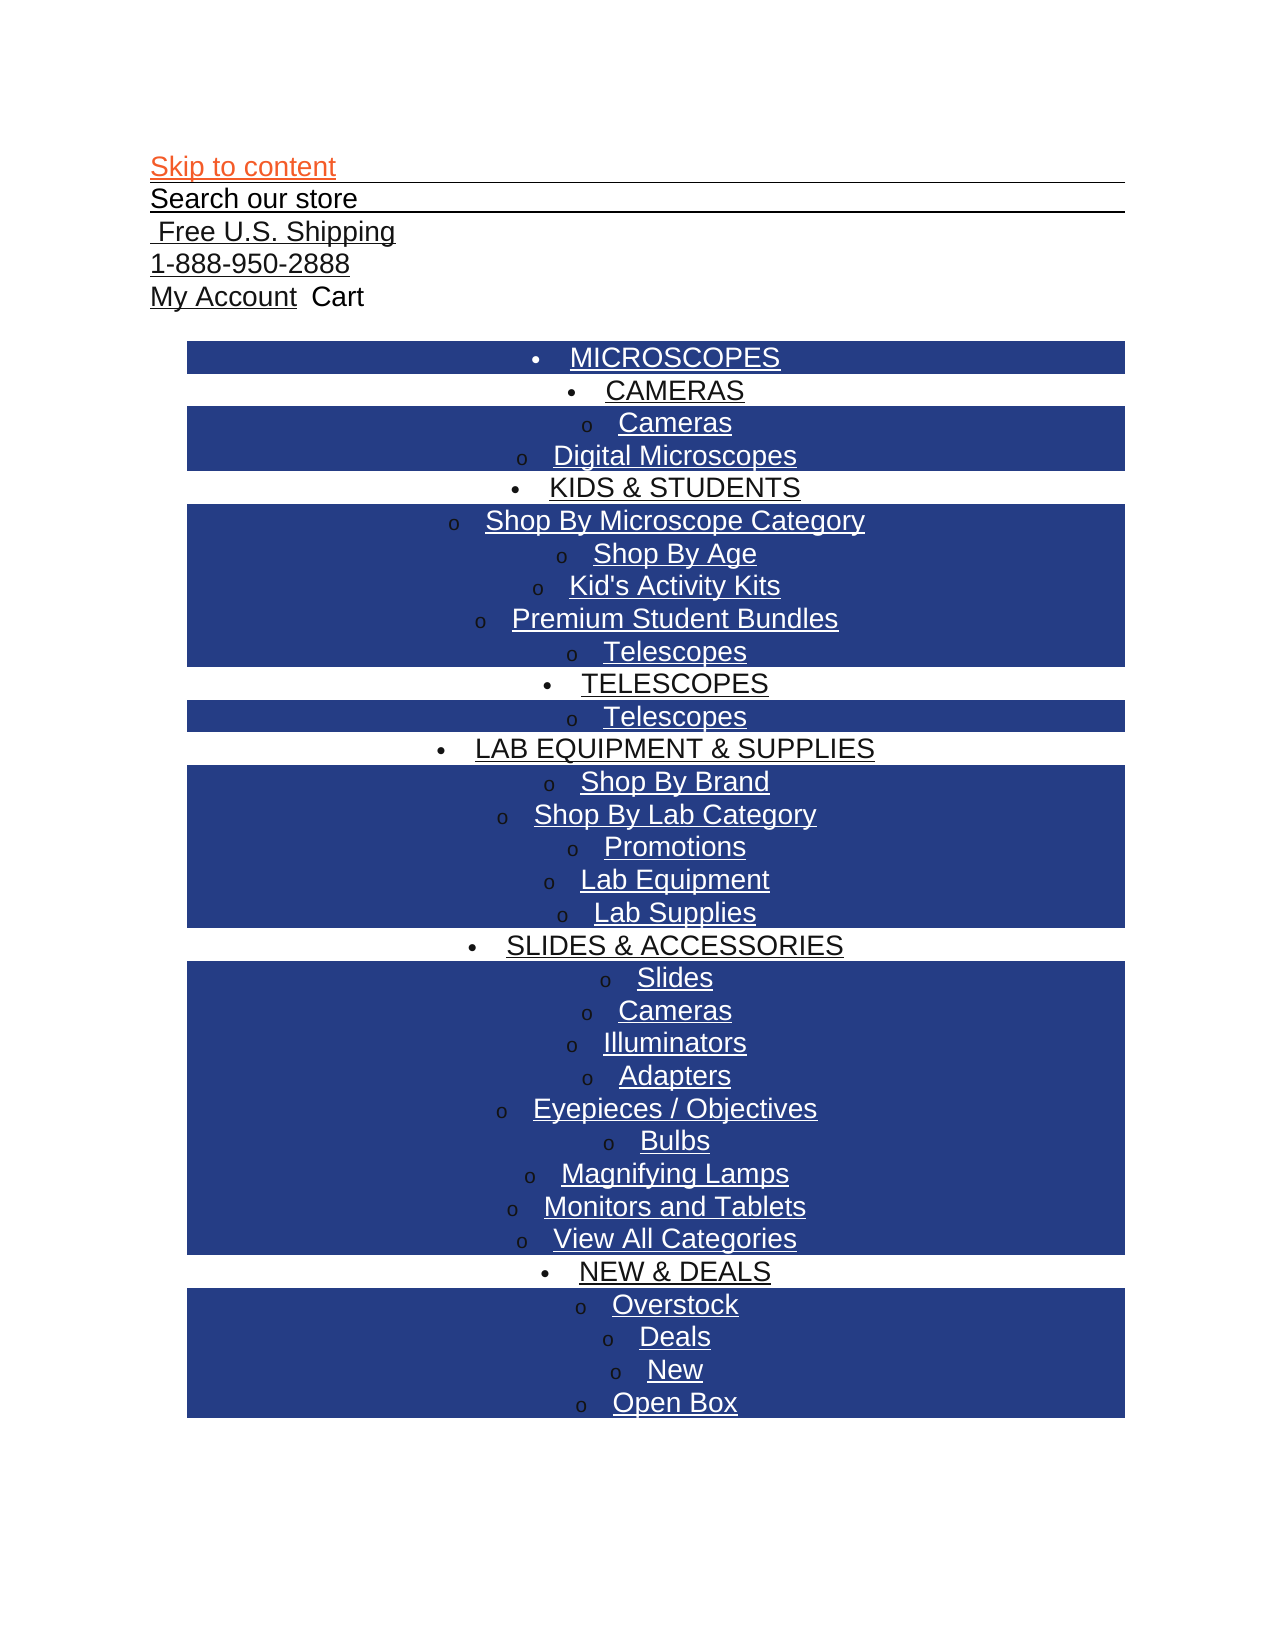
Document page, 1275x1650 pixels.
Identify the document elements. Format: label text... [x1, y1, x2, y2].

list CAMERAS [187, 374, 1125, 406]
list Lab Equipment [187, 863, 1125, 896]
list Overstock [187, 1288, 1125, 1320]
list Promotions [187, 830, 1125, 863]
text Free U.S. Shipping [150, 215, 1125, 247]
text 1-888-950-2888 [150, 247, 1125, 279]
list Telescopes [187, 635, 1125, 667]
list Cameras [187, 406, 1125, 439]
text My Account0Cart [150, 279, 1125, 312]
list View All Categories [187, 1222, 1125, 1255]
list Cameras [187, 993, 1125, 1026]
list Adapters [187, 1059, 1125, 1092]
text Search our store [150, 183, 1125, 211]
list KIDS & STUDENTS [187, 471, 1125, 504]
list Eyepieces / Objectives [187, 1092, 1125, 1124]
list MICROSCOPES [187, 341, 1125, 374]
list Illuminators [187, 1026, 1125, 1059]
list SLIDES & ACCESSORIES [187, 928, 1125, 961]
list NEW & DEALS [187, 1255, 1125, 1288]
list New [187, 1353, 1125, 1386]
list Premium Student Bundles [187, 602, 1125, 635]
list Digital Microscopes [187, 439, 1125, 471]
list LAB EQUIPMENT & SUPPLIES [187, 732, 1125, 765]
list Shop By Age [187, 537, 1125, 569]
list Deals [187, 1320, 1125, 1353]
list Open Box [187, 1386, 1125, 1418]
list Telescopes [187, 700, 1125, 732]
list Bulbs [187, 1124, 1125, 1157]
list Monitors and Tablets [187, 1190, 1125, 1222]
list Magnifying Lamps [187, 1157, 1125, 1190]
list TELESCOPES [187, 667, 1125, 700]
list Shop By Microscope Category [187, 504, 1125, 537]
list Kid's Activity Kits [187, 569, 1125, 602]
list Slides [187, 961, 1125, 993]
list Shop By Lab Category [187, 798, 1125, 830]
text Skip to content [150, 150, 1125, 182]
list Shop By Brand [187, 765, 1125, 798]
list Lab Supplies [187, 896, 1125, 928]
